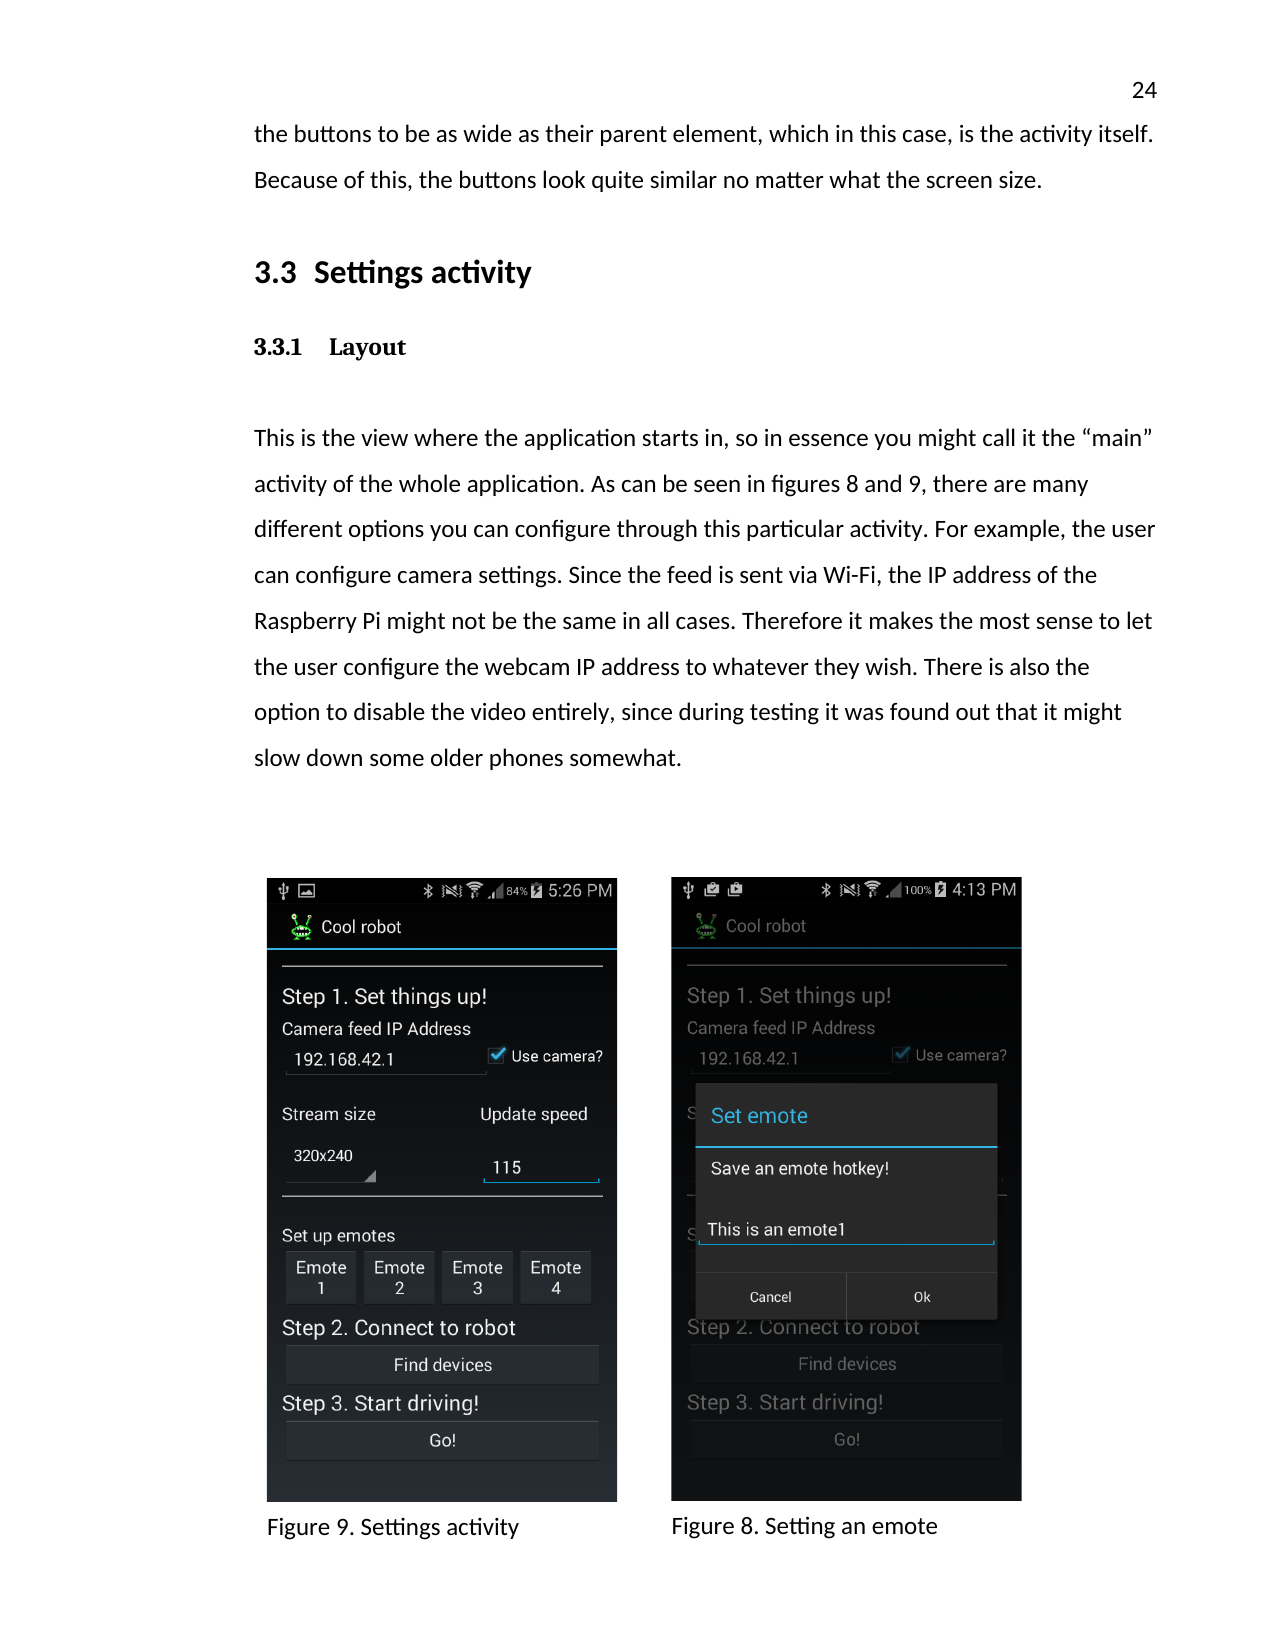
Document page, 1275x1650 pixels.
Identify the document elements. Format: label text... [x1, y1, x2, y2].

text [254, 118, 1157, 194]
subtitle Settings activity [254, 251, 1157, 292]
subtitle Layout [254, 333, 1157, 362]
picture [266, 878, 618, 1502]
picture [671, 877, 1022, 1501]
text This is the view where the application starts in, so in essence you might call it the “main” activity of the whole application. As can be seen in figures 8 and 9, there are many different options you can configure through this particular activity. For example, the user can configure camera settings. Since the feed is sent via Wi-Fi, the IP address of the Raspberry Pi might not be the same in all cases. Therefore it makes the most sense to let the user configure the webcam IP address to whatever they wish. There is also the option to disable the video entirely, since during testing it was found out that it might slow down some older phones somewhat. [254, 422, 1157, 773]
